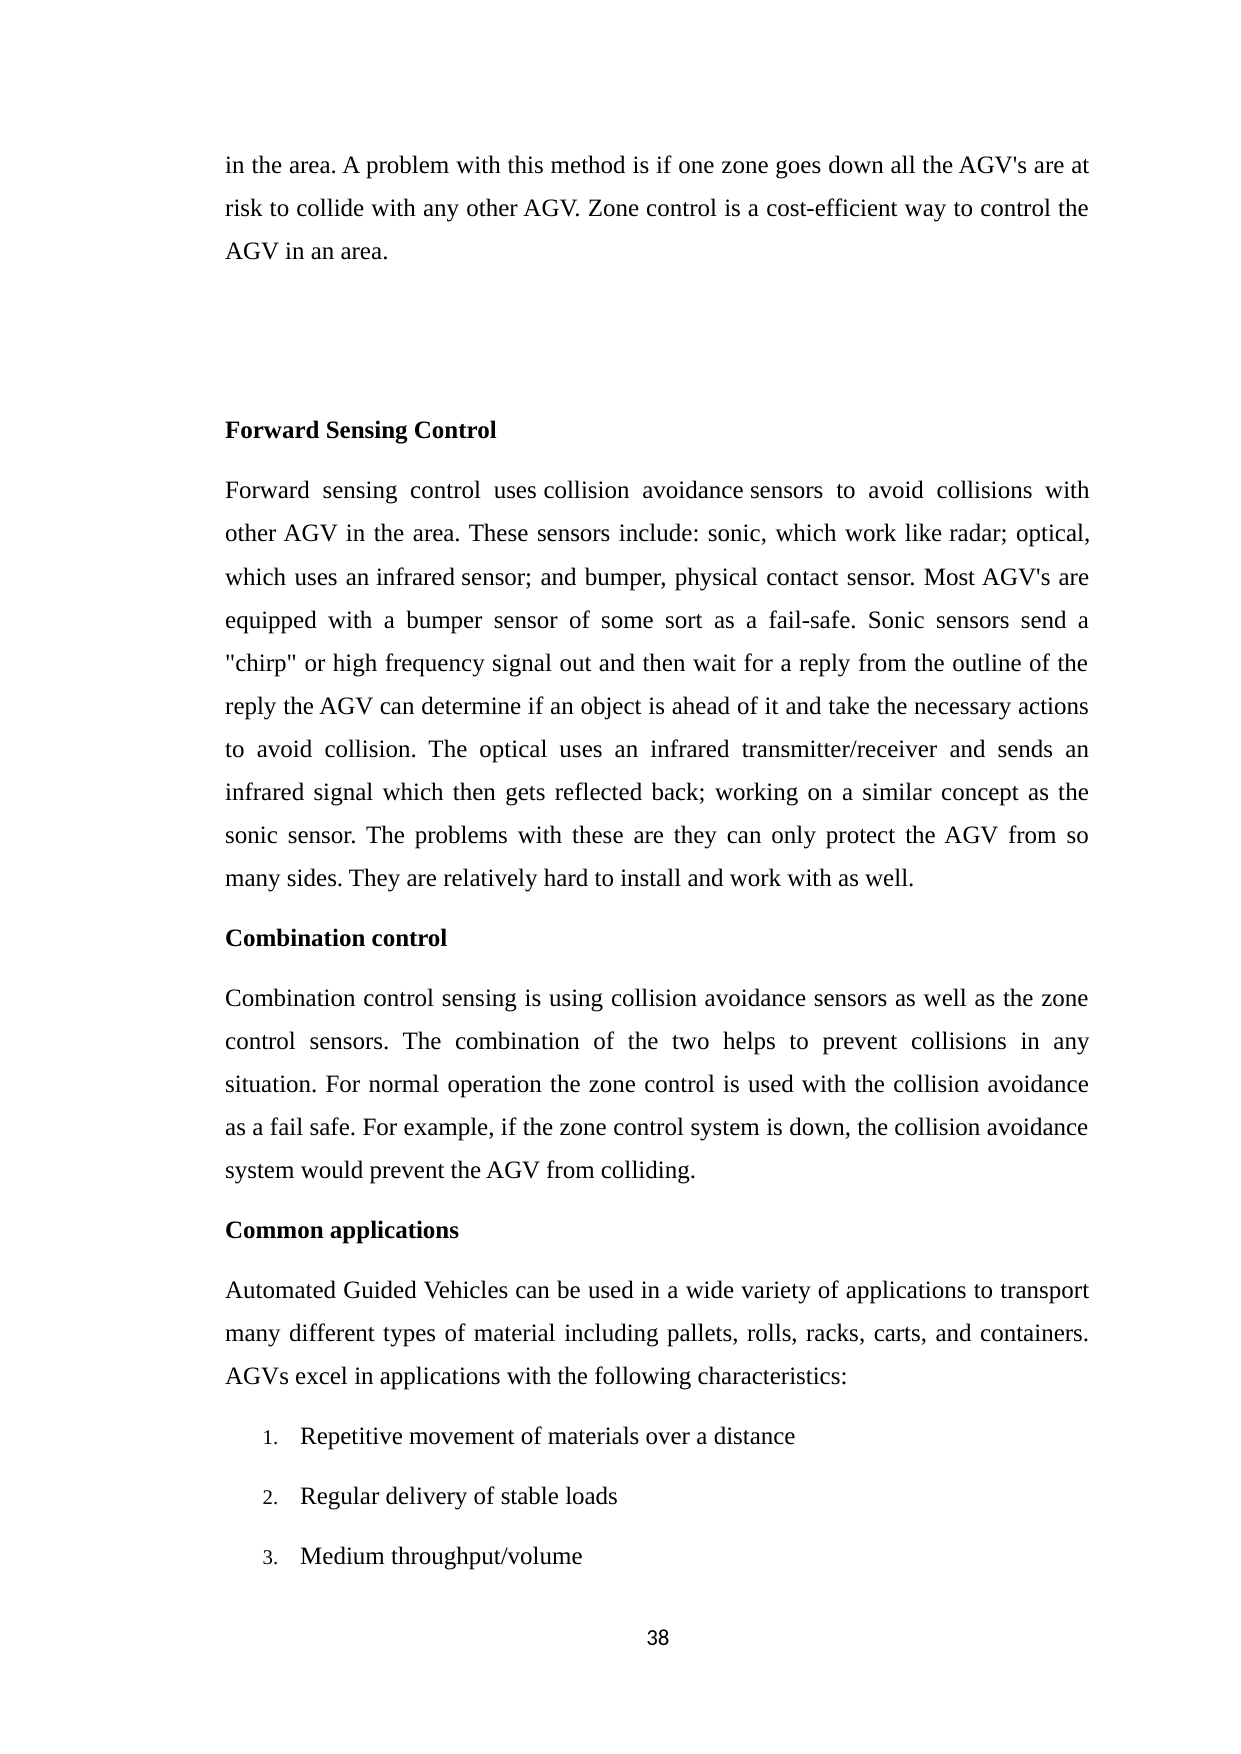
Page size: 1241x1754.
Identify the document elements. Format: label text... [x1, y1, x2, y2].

text Automated Guided Vehicles can be used in a wide variety of applications to transport many different types of material including pallets, rolls, racks, carts, and containers. AGVs excel in applications with the following characteristics: [225, 1275, 1090, 1390]
text Common applications [225, 1215, 1090, 1244]
text Combination control [225, 923, 1090, 952]
list Repetitive movement of materials over a distance [262, 1421, 1090, 1450]
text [225, 150, 1090, 265]
text Forward Sensing Control [225, 416, 1090, 444]
text Combination control sensing is using collision avoidance sensors as well as the zone control sensors. The combination of the two helps to prevent collisions in any situation. For normal operation the zone control is used with the collision avoidance as a fail safe. For example, if the zone control system is down, the collision avoidance system would prevent the AGV from colliding. [225, 983, 1090, 1184]
text Forward sensing control uses collision avoidance sensors to avoid collisions with other AGV in the area. These sensors include: sonic, which work like radar; optical, which uses an infrared sensor; and bumper, physical contact sensor. Most AGV's are equipped with a bumper sensor of some sort as a fail-safe. Sonic sensors send a "chirp" or high frequency signal out and then wait for a reply from the outline of the reply the AGV can determine if an object is ahead of it and take the necessary actions to avoid collision. The optical uses an infrared transmitter/receiver and sends an infrared signal which then gets reflected back; working on a similar concept as the sonic sensor. The problems with these are they can only protect the AGV from so many sides. They are relatively hard to install and work with as well. [225, 475, 1090, 892]
list Regular delivery of stable loads [262, 1481, 1090, 1510]
list Medium throughput/volume [262, 1541, 1090, 1569]
